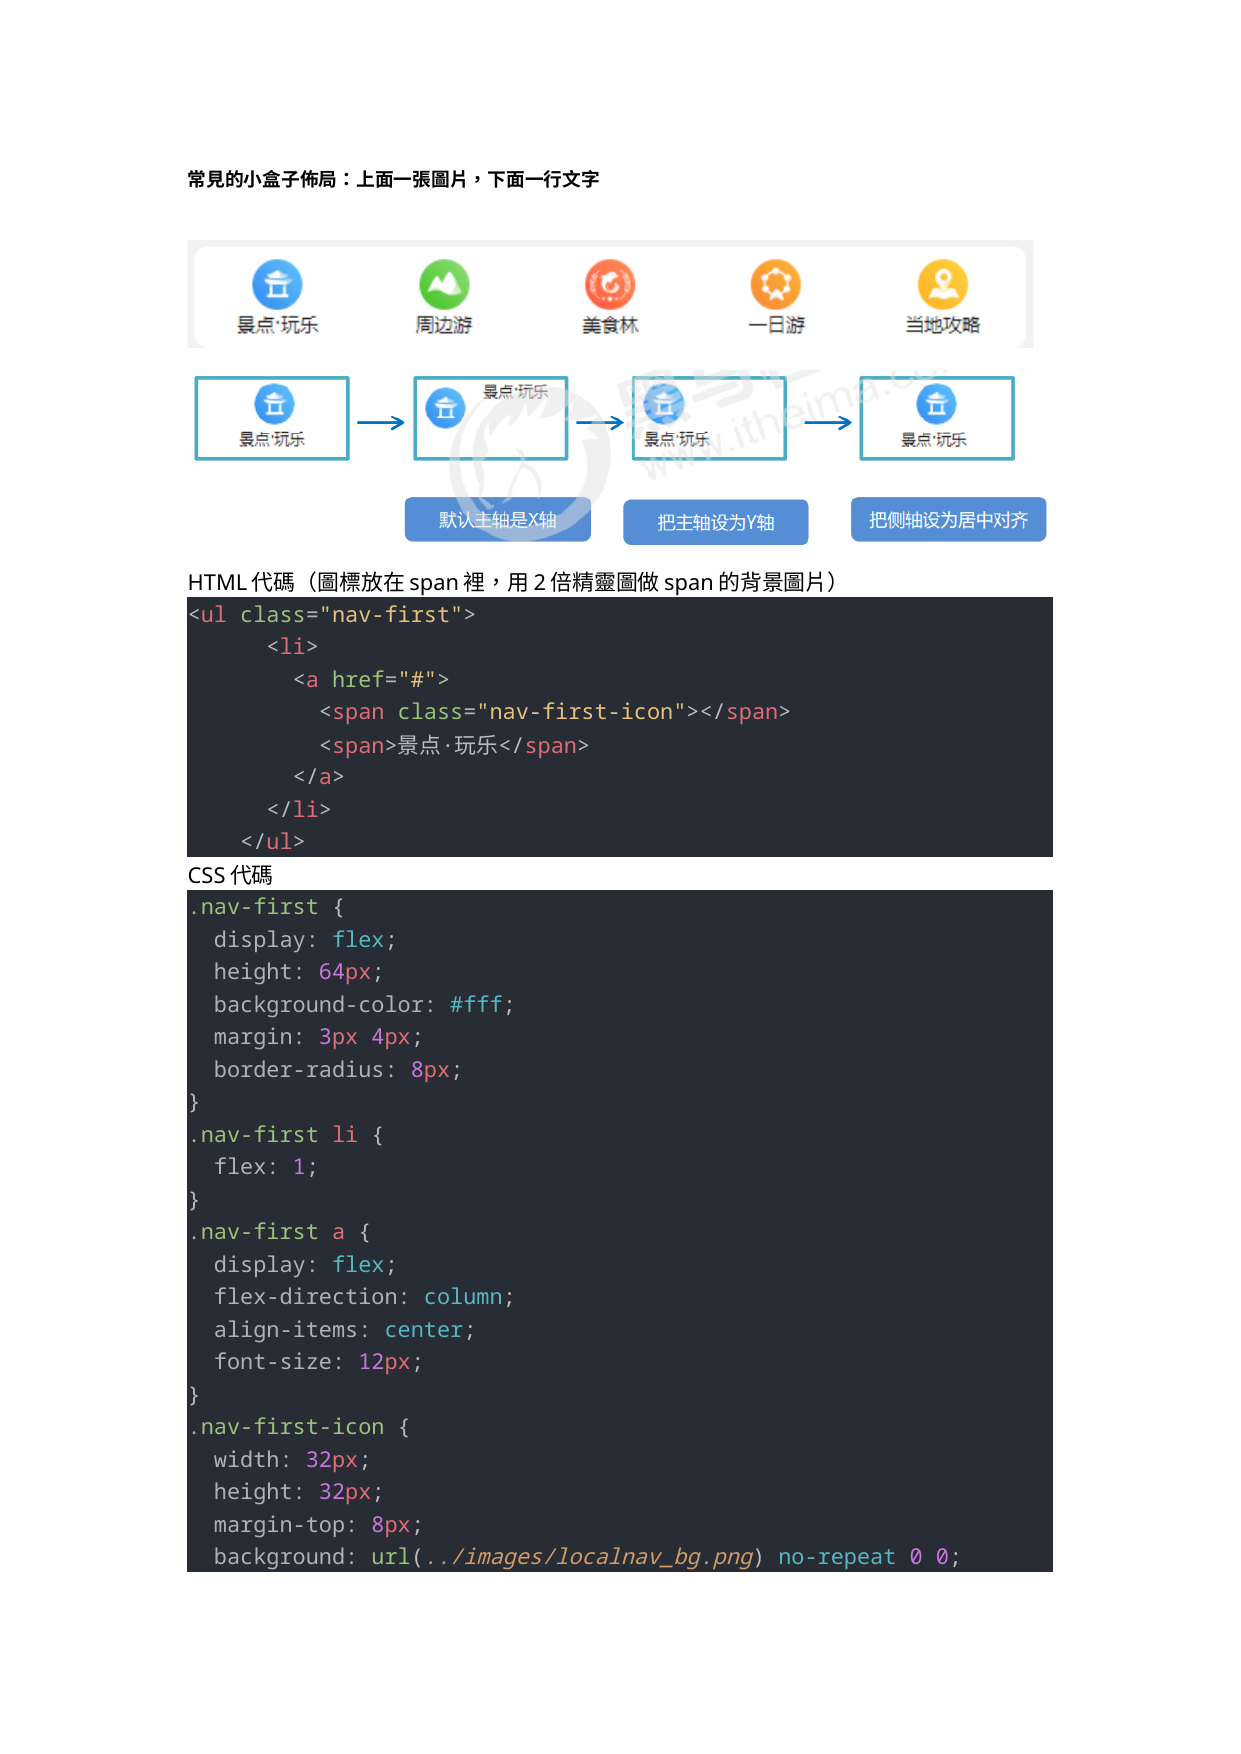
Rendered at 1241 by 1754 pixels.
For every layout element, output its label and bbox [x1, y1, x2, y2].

picture [187, 240, 1034, 348]
picture [187, 370, 1053, 547]
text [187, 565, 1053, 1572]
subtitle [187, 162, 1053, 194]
